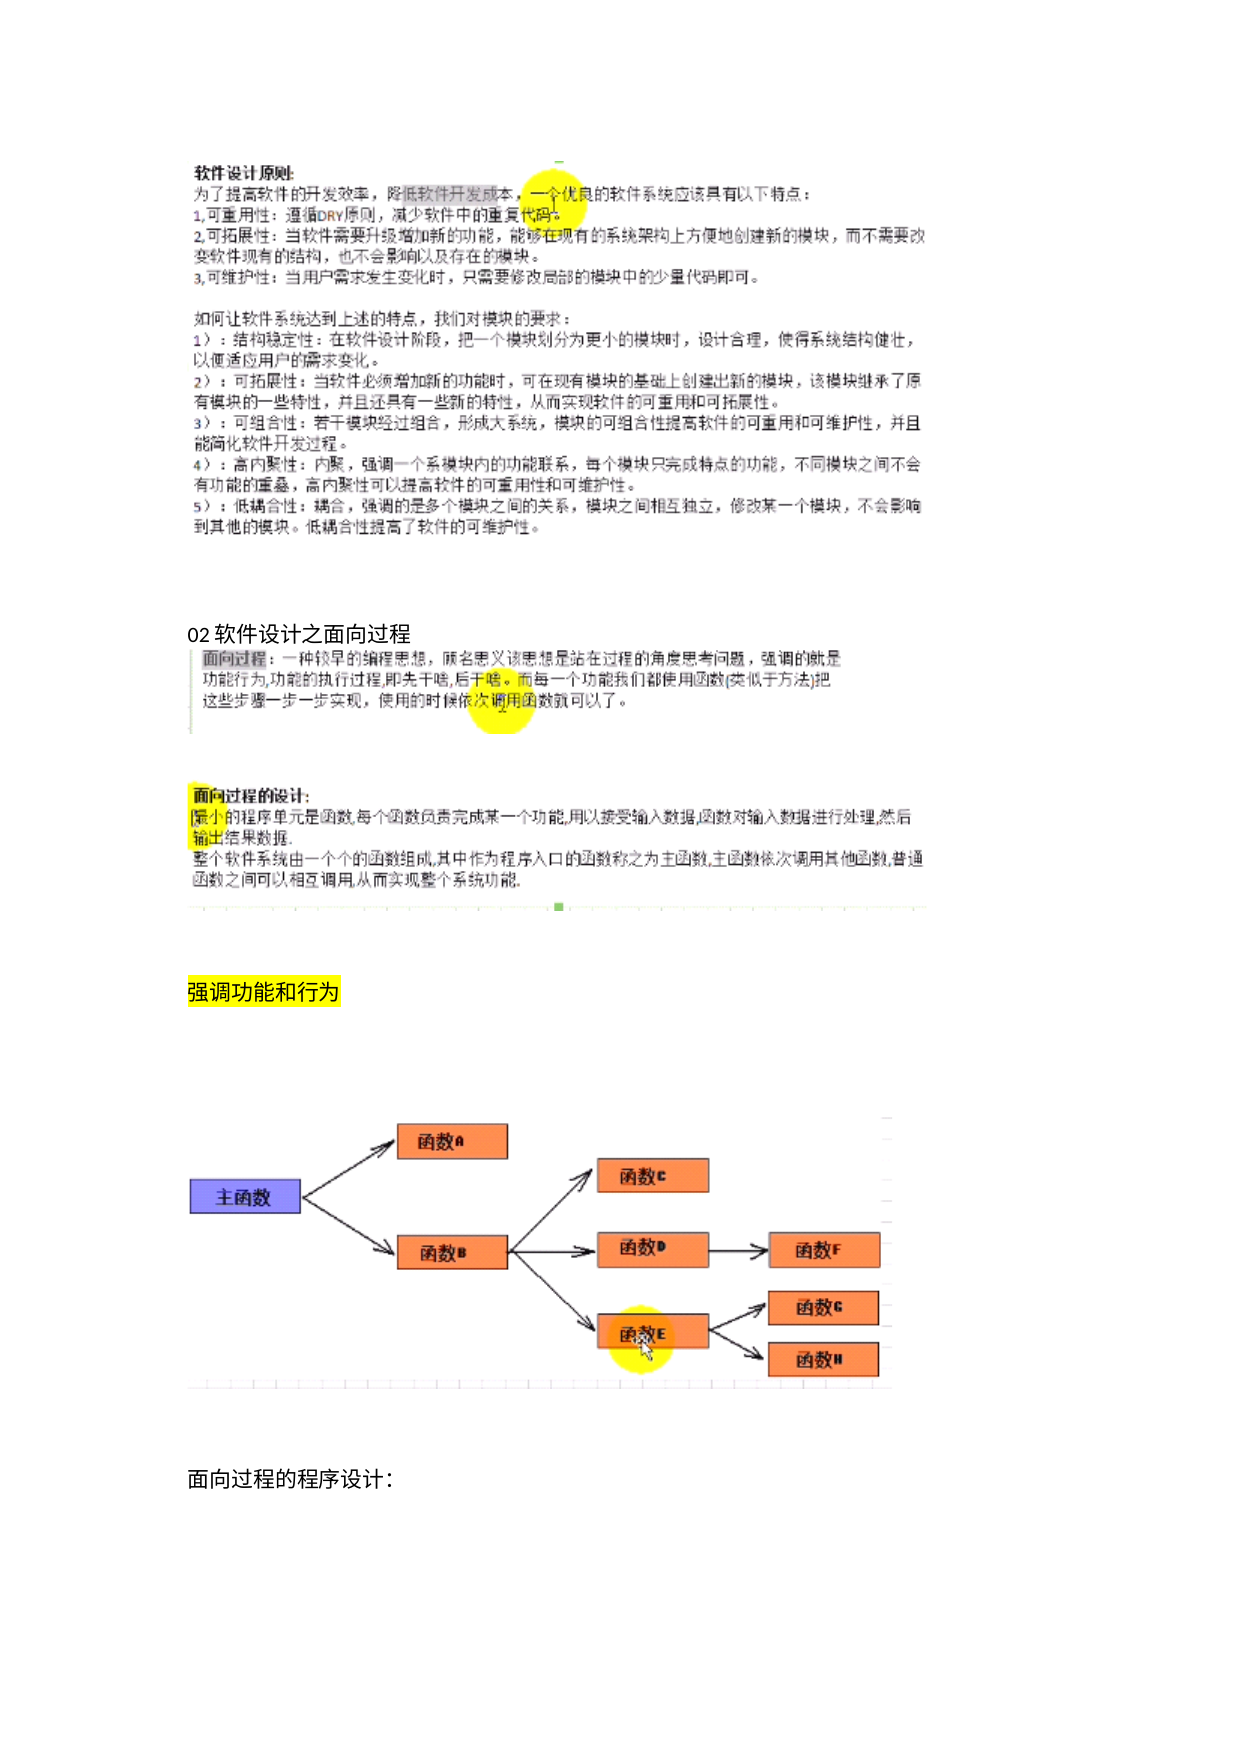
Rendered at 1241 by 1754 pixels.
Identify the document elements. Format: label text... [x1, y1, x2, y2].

text 强调功能和行为 [187, 974, 1053, 1007]
picture [187, 1104, 893, 1389]
picture [187, 649, 847, 734]
picture [187, 161, 926, 548]
picture [187, 779, 927, 911]
text 面向过程的程序设计： [187, 1462, 1053, 1494]
text 02软件设计之面向过程 [187, 617, 1053, 649]
